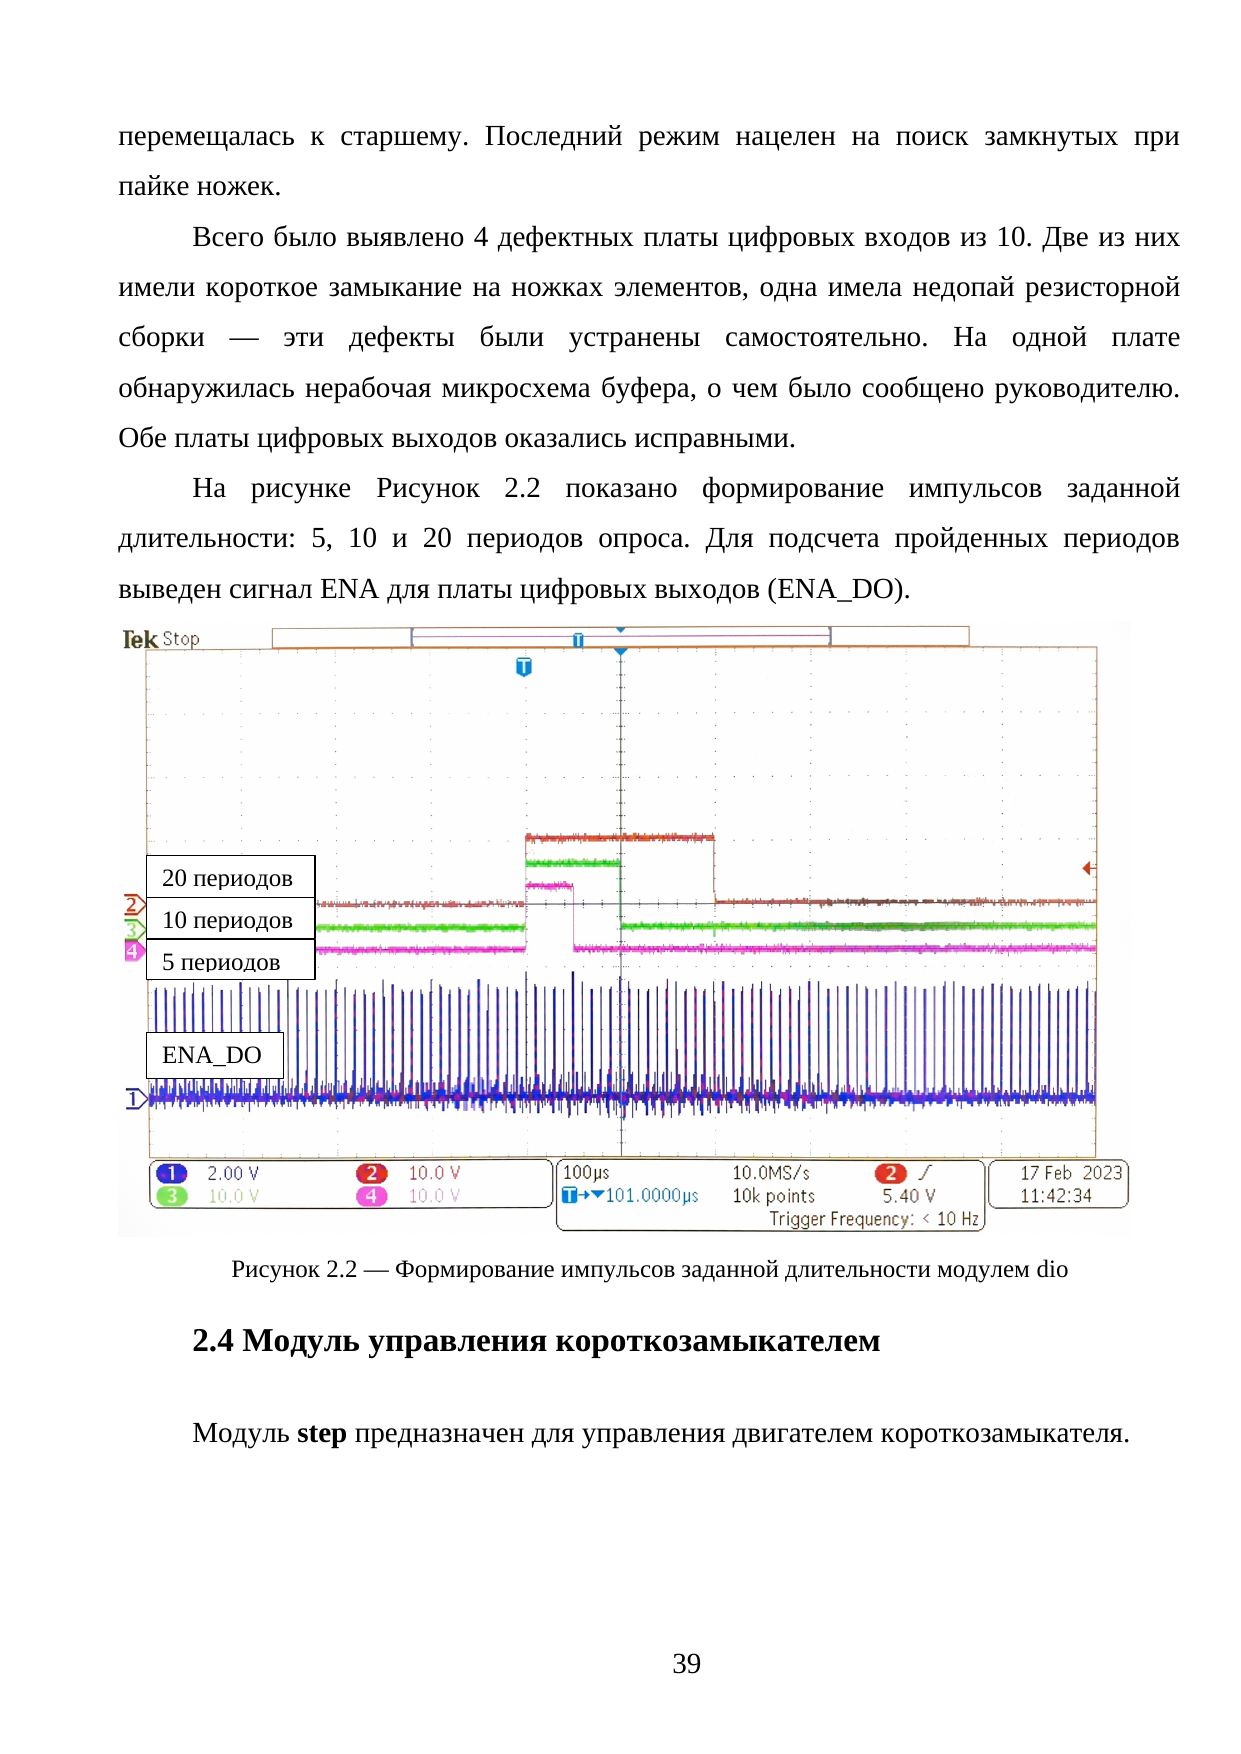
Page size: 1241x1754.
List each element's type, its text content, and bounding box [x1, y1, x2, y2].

text — Формирование импульсов заданной длительности модулем dio [118, 1254, 1181, 1282]
text Модуль step предназначен для управления двигателем короткозамыкателя. [118, 1419, 1181, 1452]
picture [118, 621, 1131, 1237]
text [118, 118, 1181, 202]
text На рисунке 2.9 показано формирование импульсов заданной длительности: 5, 10 и 20 периодов опроса. Для подсчета пройденных периодов выведен сигнал ENA для платы цифровых выходов (ENA_DO). [118, 470, 1181, 604]
subtitle Модуль управления короткозамыкателем [118, 1324, 1181, 1362]
text Всего было выявлено 4 дефектных платы цифровых входов из 10. Две из них имели короткое замыкание на ножках элементов, одна имела недопай резисторной сборки — эти дефекты были устранены самостоятельно. На одной плате обнаружилась нерабочая микросхема буфера, о чем было сообщено руководителю. Обе платы цифровых выходов оказались исправными. [118, 219, 1181, 453]
